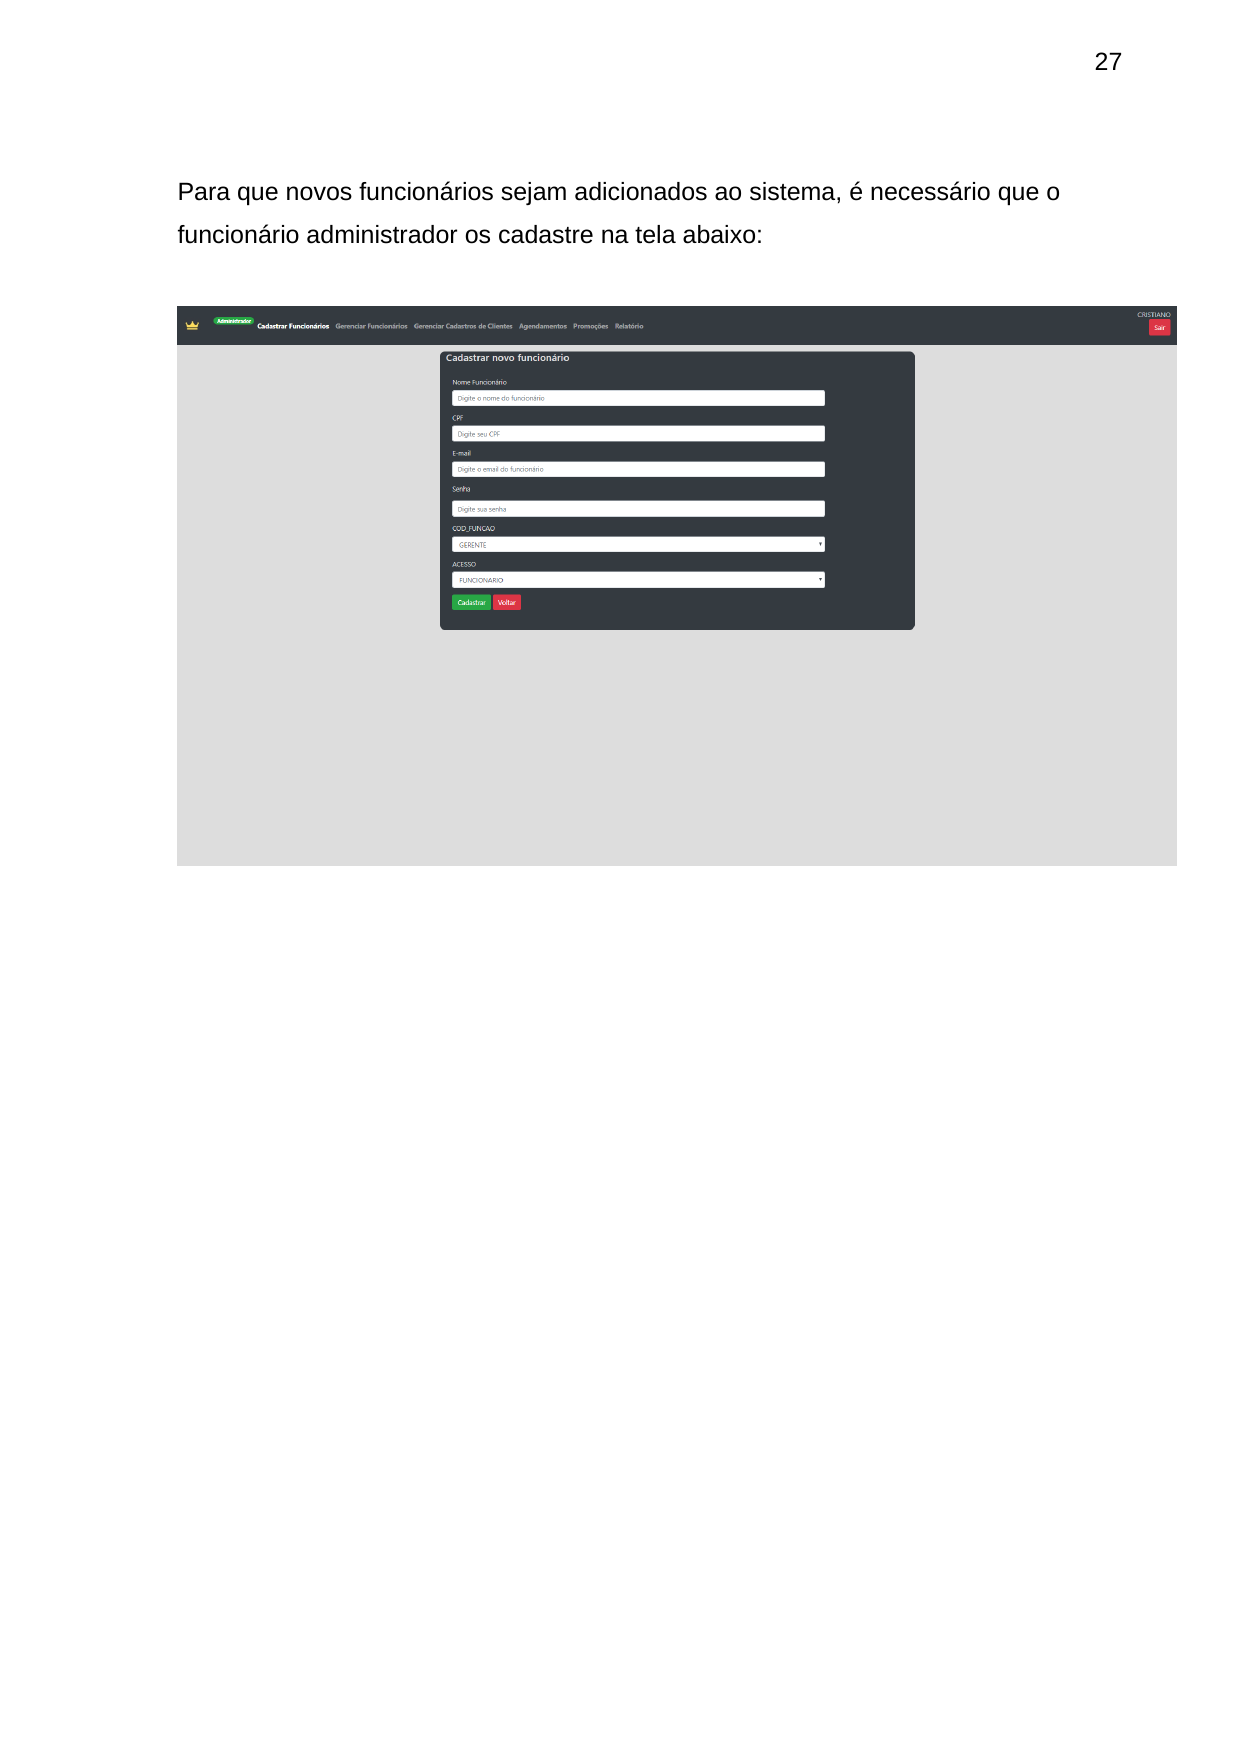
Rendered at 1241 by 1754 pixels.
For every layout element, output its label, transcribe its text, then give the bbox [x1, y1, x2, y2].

text Para que novos funcionários sejam adicionados ao sistema, é necessário que o funcionário administrador os cadastre na tela abaixo: [177, 177, 1122, 249]
picture [177, 306, 1177, 866]
